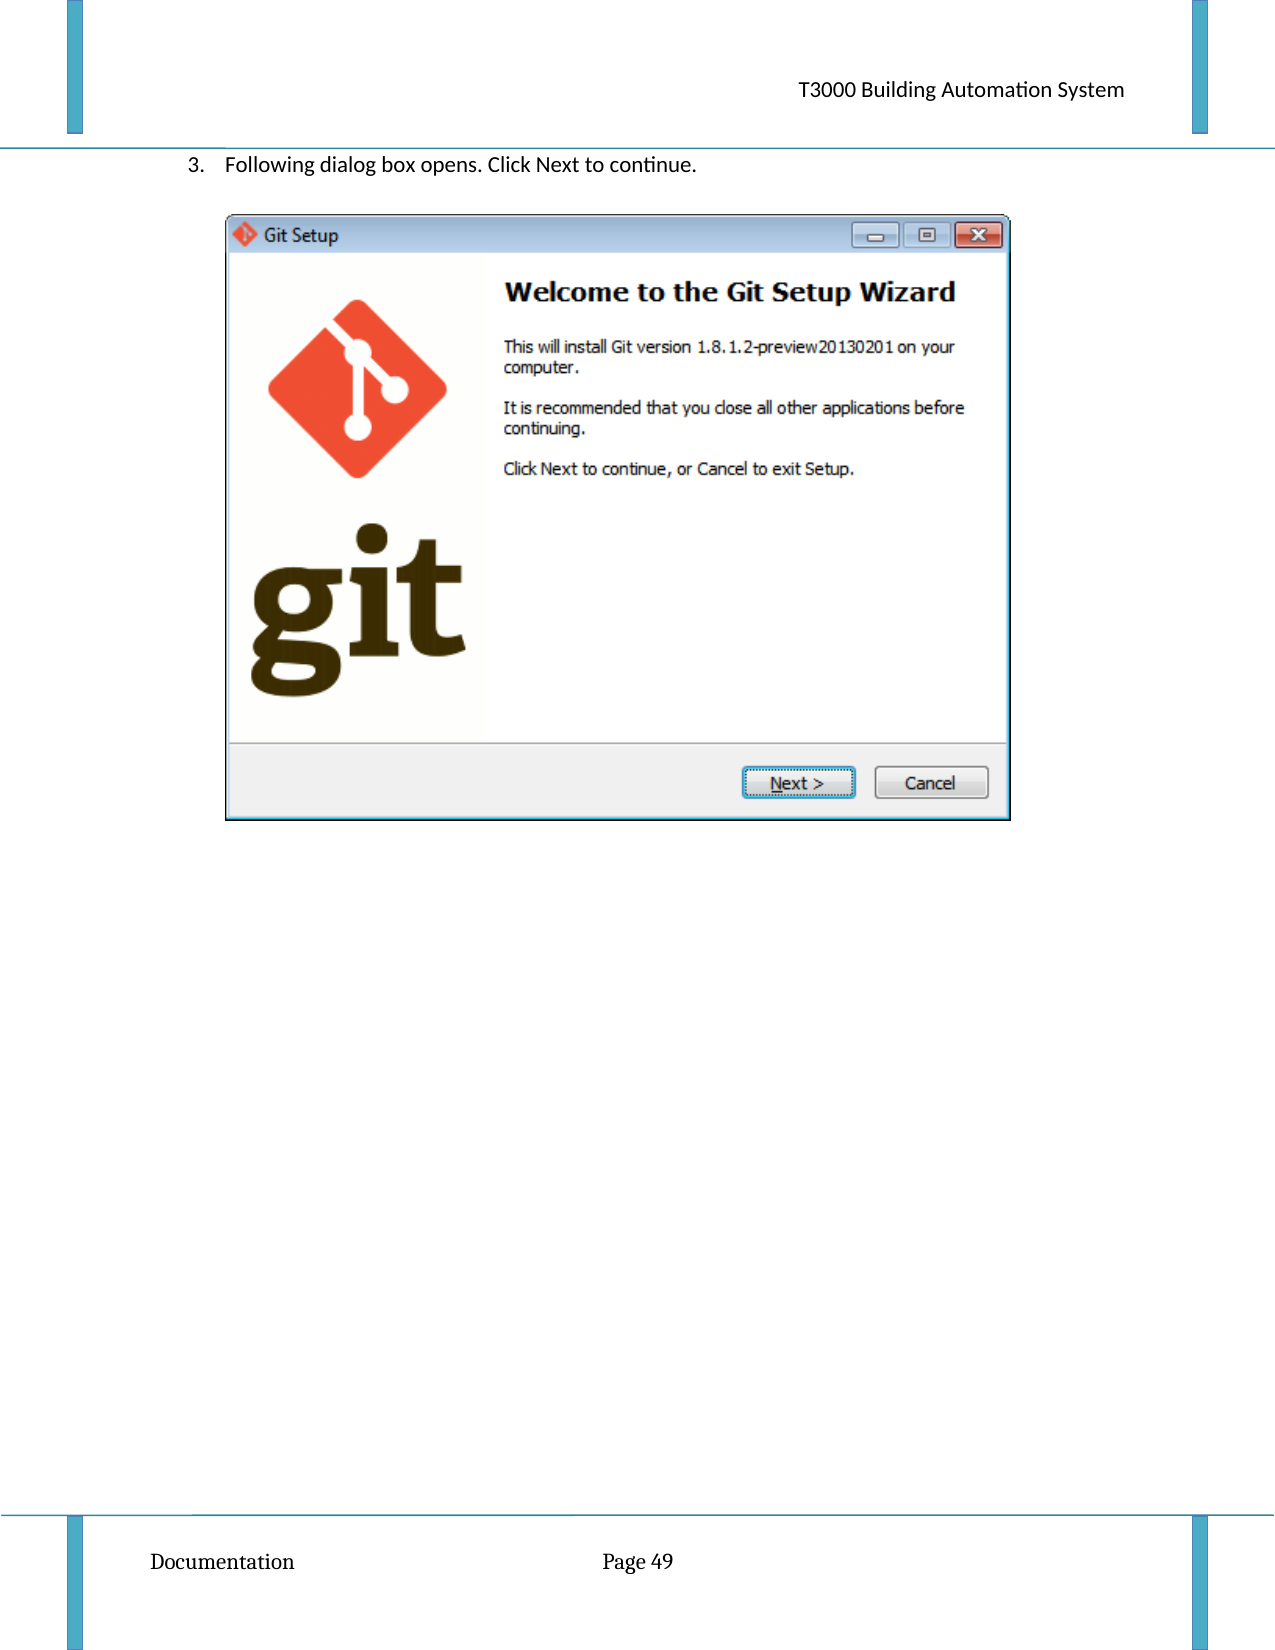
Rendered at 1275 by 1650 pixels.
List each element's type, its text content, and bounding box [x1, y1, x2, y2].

list Following dialog box opens. Click Next to continue. [187, 150, 1125, 178]
picture [225, 214, 1011, 821]
